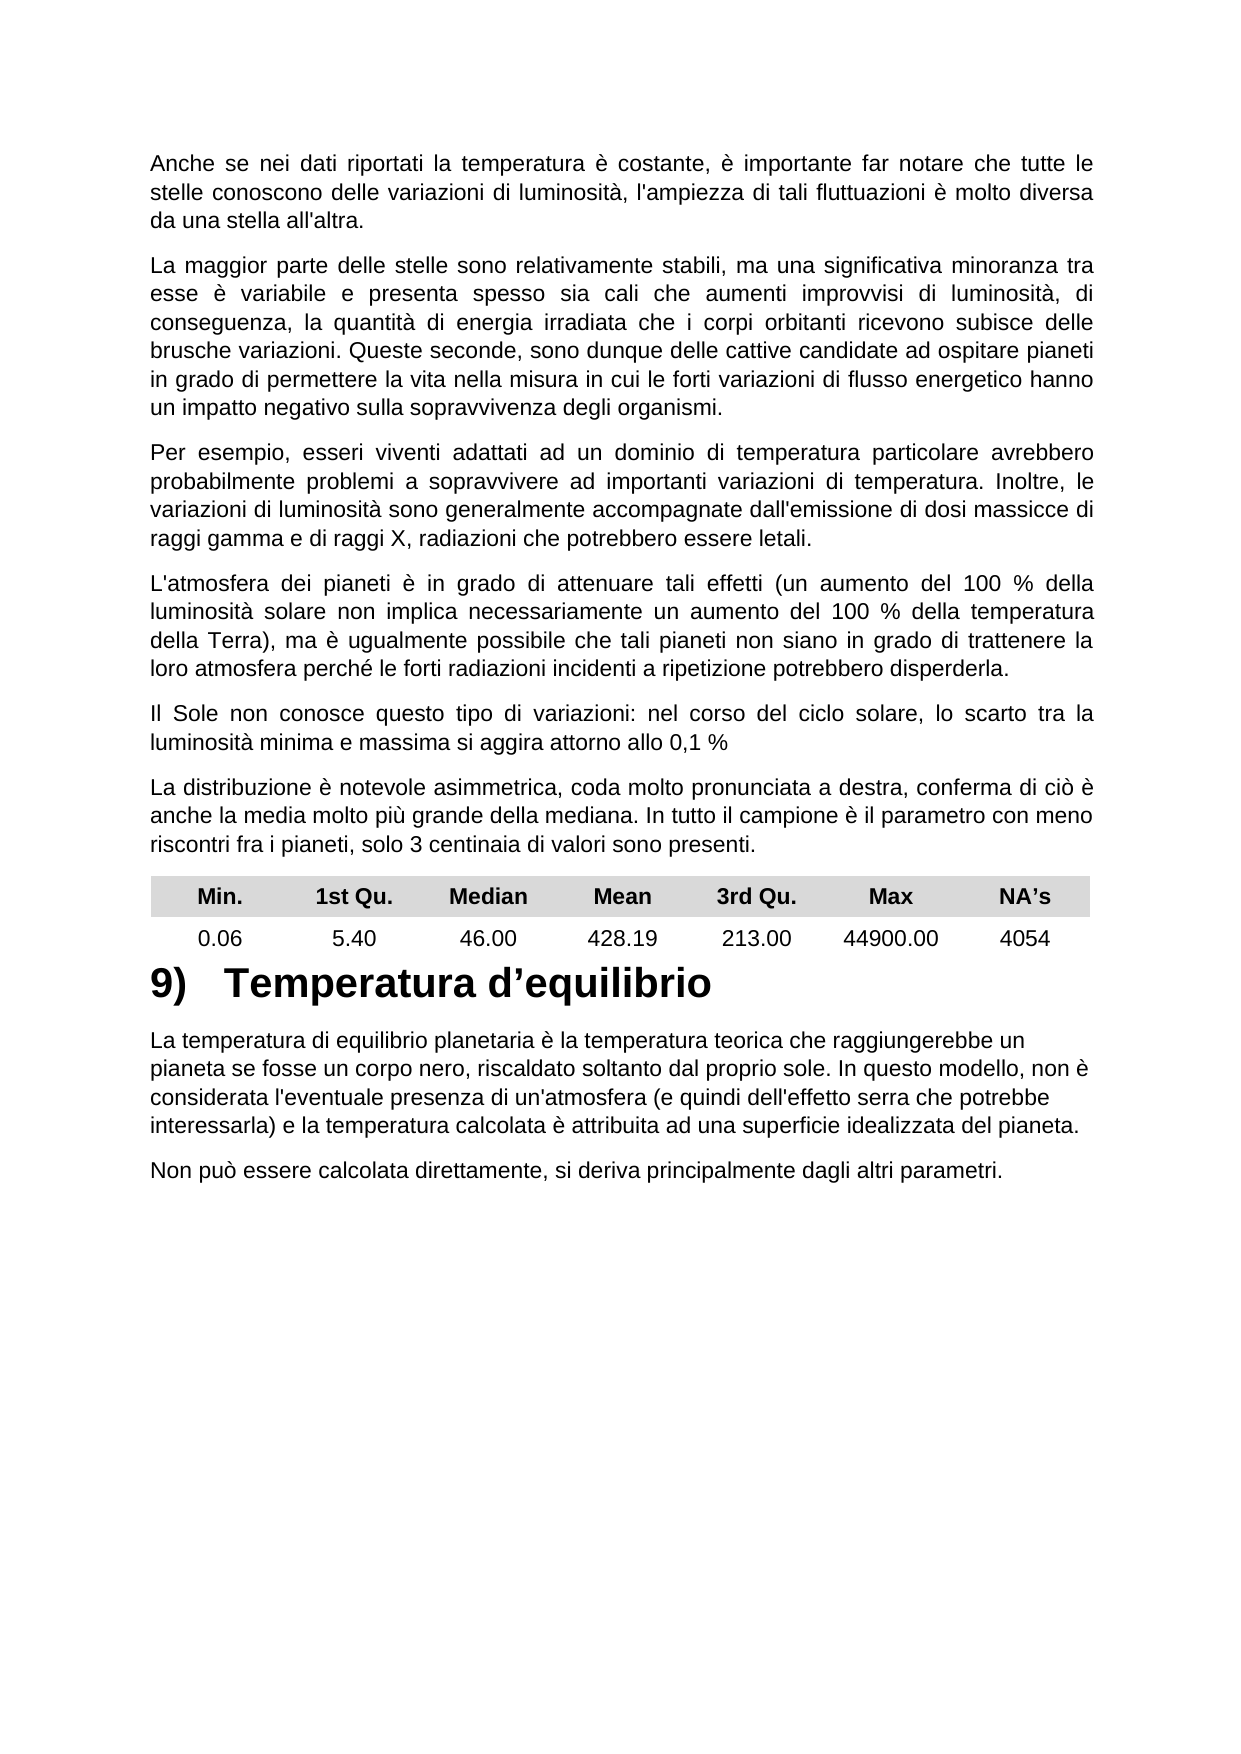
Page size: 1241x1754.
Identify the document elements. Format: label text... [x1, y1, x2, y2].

table_header Mean [553, 876, 687, 917]
text Anche se nei dati riportati la temperatura è costante, è importante far notare che tutte le stelle conoscono delle variazioni di luminosità, l'ampiezza di tali fluttuazioni è molto diversa da una stella all'altra. [150, 150, 1095, 233]
text La distribuzione è notevole asimmetrica, coda molto pronunciata a destra, conferma di ciò è anche la media molto più grande della mediana. In tutto il campione è il parametro con meno riscontri fra i pianeti, solo 3 centinaia di valori sono presenti. [150, 774, 1095, 857]
table_cell 0.06 [151, 917, 285, 958]
table_cell 5.40 [285, 917, 419, 958]
table_cell 4054 [955, 917, 1090, 958]
table_cell 44900.00 [821, 917, 955, 958]
text L'atmosfera dei pianeti è in grado di attenuare tali effetti (un aumento del 100 % della luminosità solare non implica necessariamente un aumento del 100 % della temperatura della Terra), ma è ugualmente possibile che tali pianeti non siano in grado di trattenere la loro atmosfera perché le forti radiazioni incidenti a ripetizione potrebbero disperderla. [150, 570, 1095, 681]
text La maggior parte delle stelle sono relativamente stabili, ma una significativa minoranza tra esse è variabile e presenta spesso sia cali che aumenti improvvisi di luminosità, di conseguenza, la quantità di energia irradiata che i corpi orbitanti ricevono subisce delle brusche variazioni. Queste seconde, sono dunque delle cattive candidate ad ospitare pianeti in grado di permettere la vita nella misura in cui le forti variazioni di flusso energetico hanno un impatto negativo sulla sopravvivenza degli organismi. [150, 252, 1095, 421]
text Non può essere calcolata direttamente, si deriva principalmente dagli altri parametri. [150, 1157, 1095, 1183]
text La temperatura di equilibrio planetaria è la temperatura teorica che raggiungerebbe un pianeta se fosse un corpo nero, riscaldato soltanto dal proprio sole. In questo modello, non è considerata l'eventuale presenza di un'atmosfera (e quindi dell'effetto serra che potrebbe interessarla) e la temperatura calcolata è attribuita ad una superficie idealizzata del pianeta. [150, 1027, 1095, 1138]
table_header Median [419, 876, 553, 917]
table_header 1st Qu. [285, 876, 419, 917]
table_header NA’s [955, 876, 1090, 917]
table_cell 428.19 [553, 917, 687, 958]
table_cell 46.00 [419, 917, 553, 958]
table_cell 213.00 [687, 917, 821, 958]
table_header 3rd Qu. [687, 876, 821, 917]
text Per esempio, esseri viventi adattati ad un dominio di temperatura particolare avrebbero probabilmente problemi a sopravvivere ad importanti variazioni di temperatura. Inoltre, le variazioni di luminosità sono generalmente accompagnate dall'emissione di dosi massicce di raggi gamma e di raggi X, radiazioni che potrebbero essere letali. [150, 439, 1095, 551]
table_header Min. [151, 876, 285, 917]
table_header Max [821, 876, 955, 917]
list Temperatura d’equilibrio [150, 958, 1095, 1006]
text Il Sole non conosce questo tipo di variazioni: nel corso del ciclo solare, lo scarto tra la luminosità minima e massima si aggira attorno allo 0,1 % [150, 700, 1095, 755]
